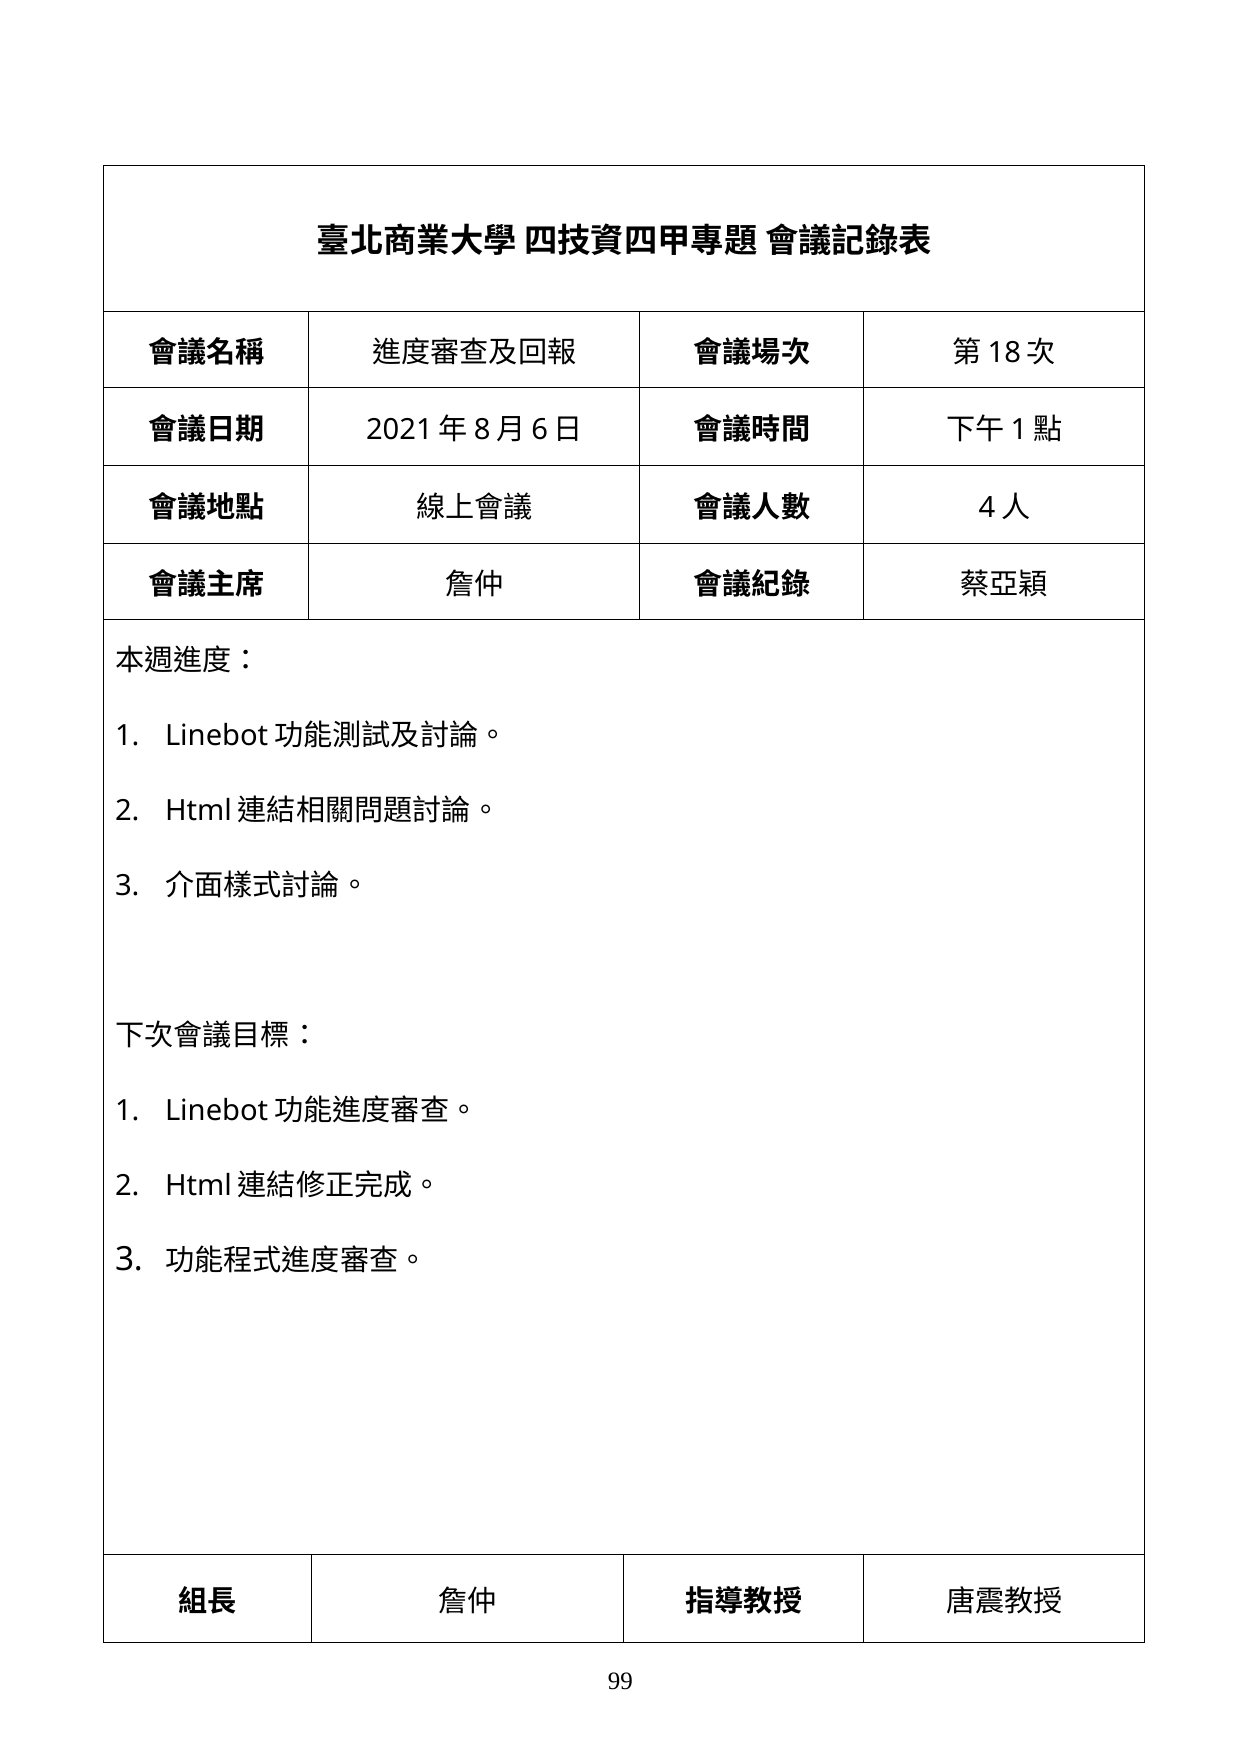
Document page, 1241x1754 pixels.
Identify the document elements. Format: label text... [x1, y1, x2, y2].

table_cell 本週進度： Linebot功能測試及討論。 Html連結相關問題討論。 介面樣式討論。 下次會議目標： Linebot功能進度審查。 Html連結修正完成。 功能程式進度審查。 [104, 620, 1144, 1554]
table_cell 會議人數 [640, 466, 863, 543]
table_cell 唐震教授 [864, 1555, 1144, 1642]
table_cell 2021年8月6日 [309, 388, 639, 465]
table_cell 進度審查及回報 [309, 312, 639, 387]
table_cell 會議地點 [104, 466, 308, 543]
table_cell 會議紀錄 [640, 544, 863, 619]
table_cell 會議主席 [104, 544, 308, 619]
table_cell 會議名稱 [104, 312, 308, 387]
table_cell 會議時間 [640, 388, 863, 465]
table_cell 詹仲 [309, 544, 639, 619]
table_cell 指導教授 [624, 1555, 863, 1642]
table_cell 會議日期 [104, 388, 308, 465]
table_cell 會議場次 [640, 312, 863, 387]
table_header 臺北商業大學 四技資四甲專題 會議記錄表 [104, 166, 1144, 311]
table_cell 第18次 [864, 312, 1144, 387]
table_cell 組長 [104, 1555, 311, 1642]
table_cell 詹仲 [312, 1555, 623, 1642]
table_cell 下午1點 [864, 388, 1144, 465]
table_cell 4人 [864, 466, 1144, 543]
table_cell 線上會議 [309, 466, 639, 543]
table_cell 蔡亞穎 [864, 544, 1144, 619]
